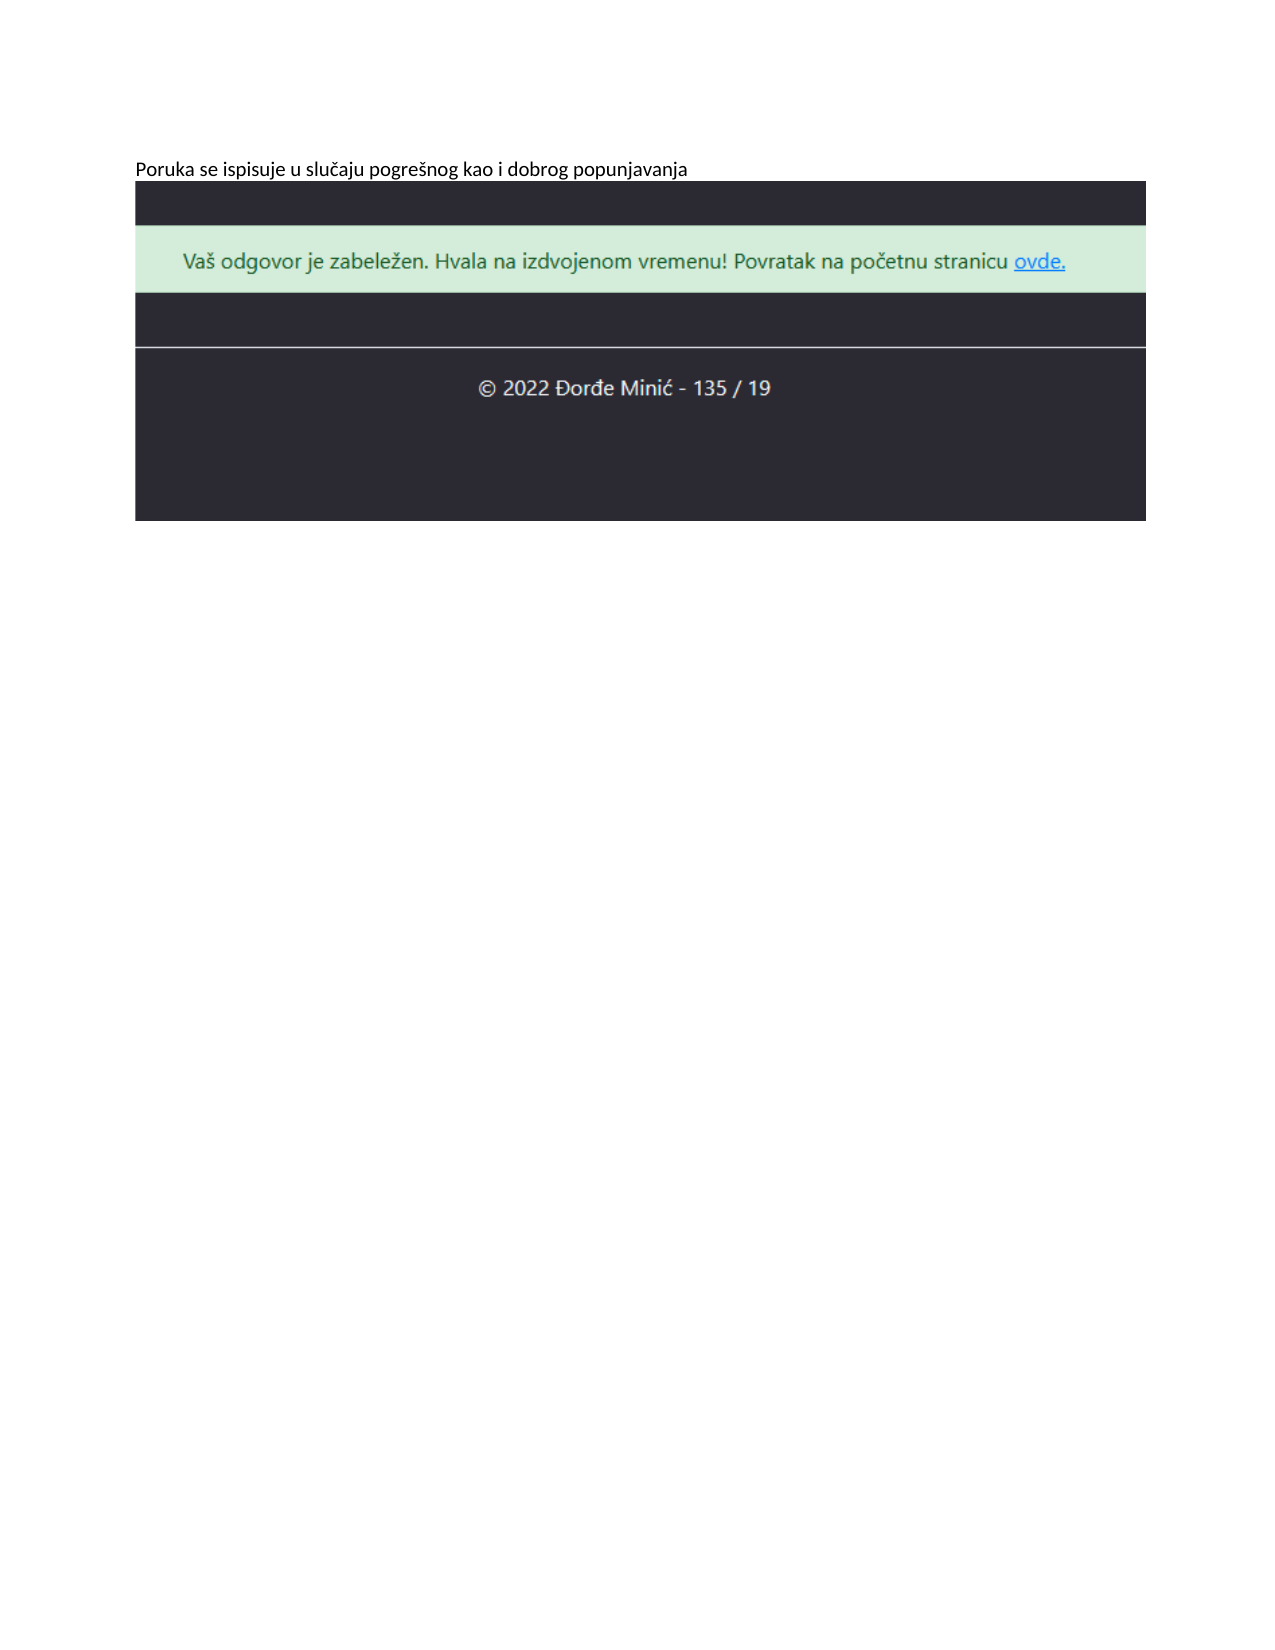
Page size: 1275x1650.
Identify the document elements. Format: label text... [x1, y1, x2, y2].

text Poruka se ispisuje u slučaju pogrešnog kao i dobrog popunjavanja [135, 156, 1146, 181]
picture [135, 181, 1146, 521]
